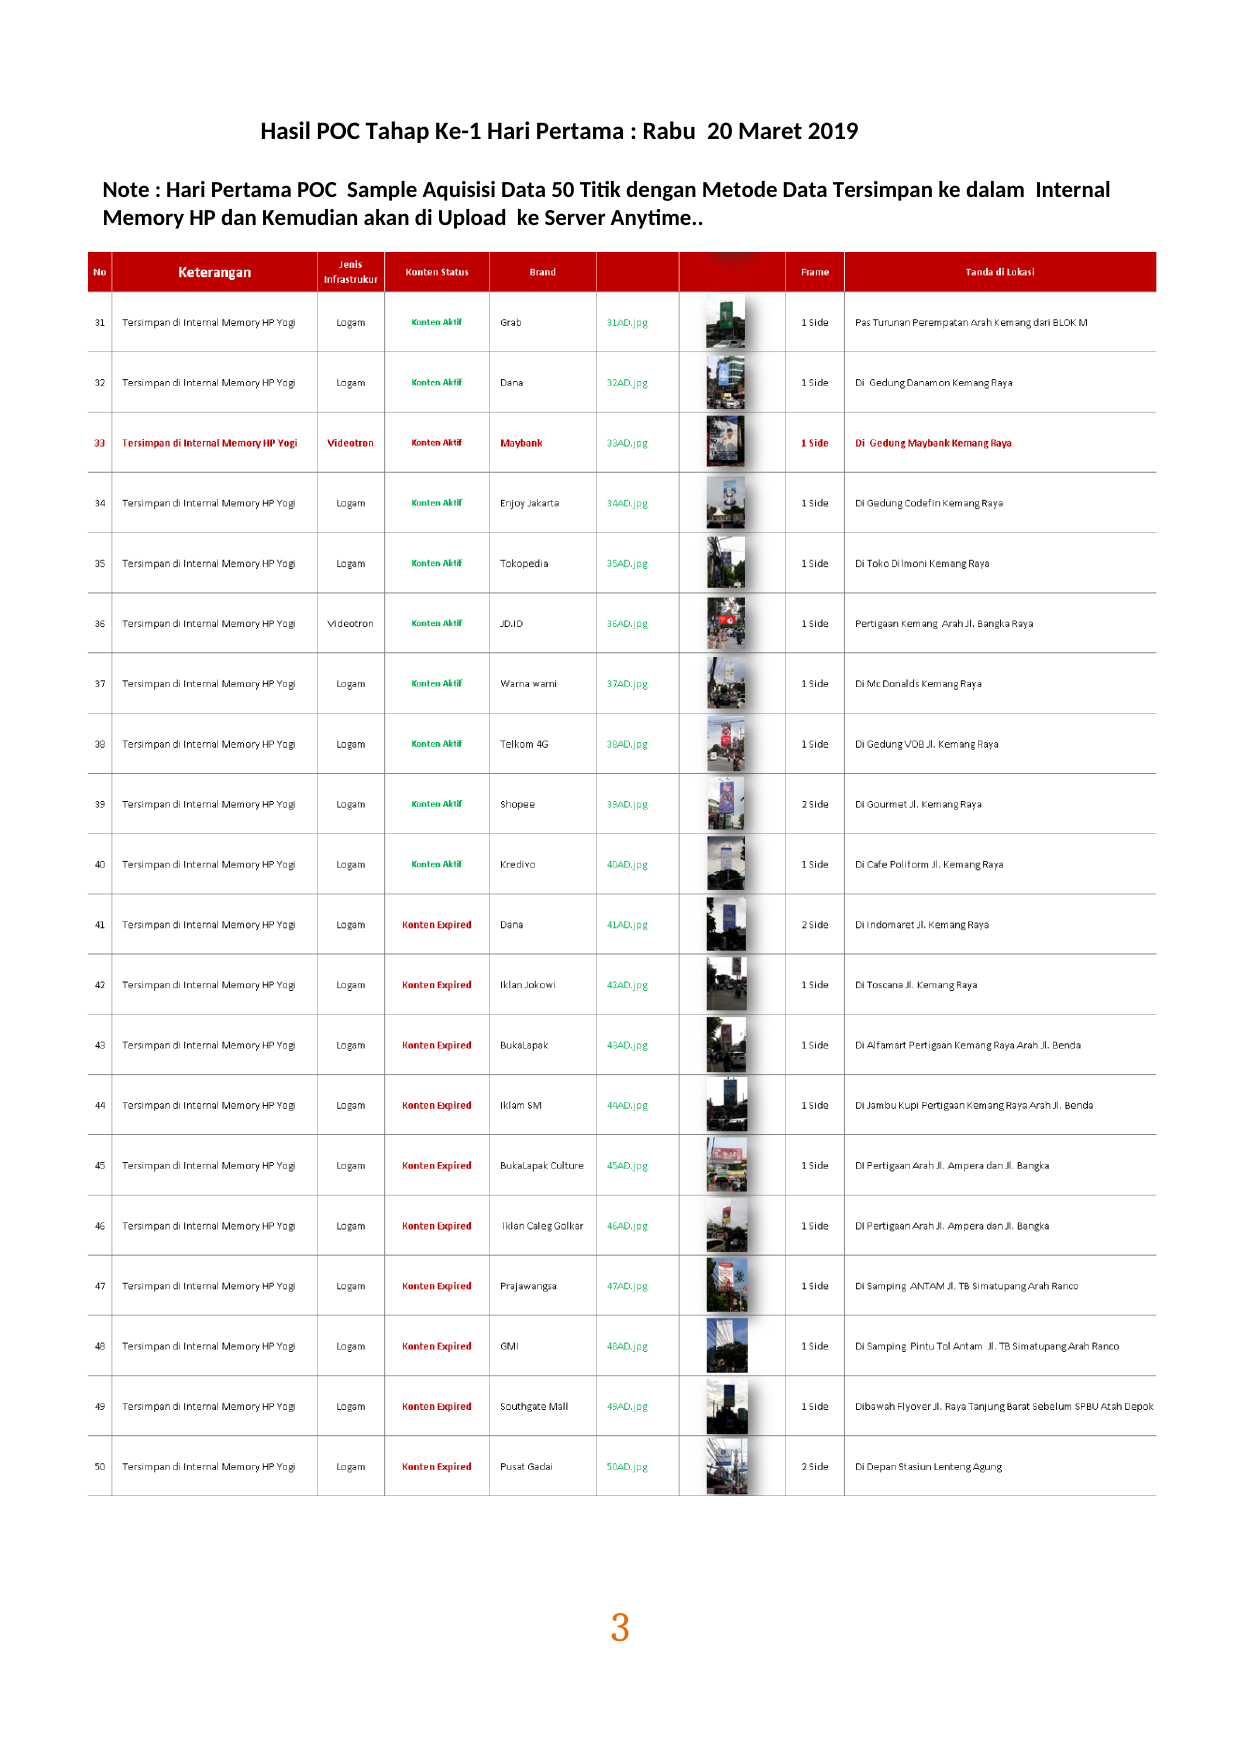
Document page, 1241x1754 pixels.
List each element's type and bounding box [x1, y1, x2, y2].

picture [87, 251, 1157, 1496]
